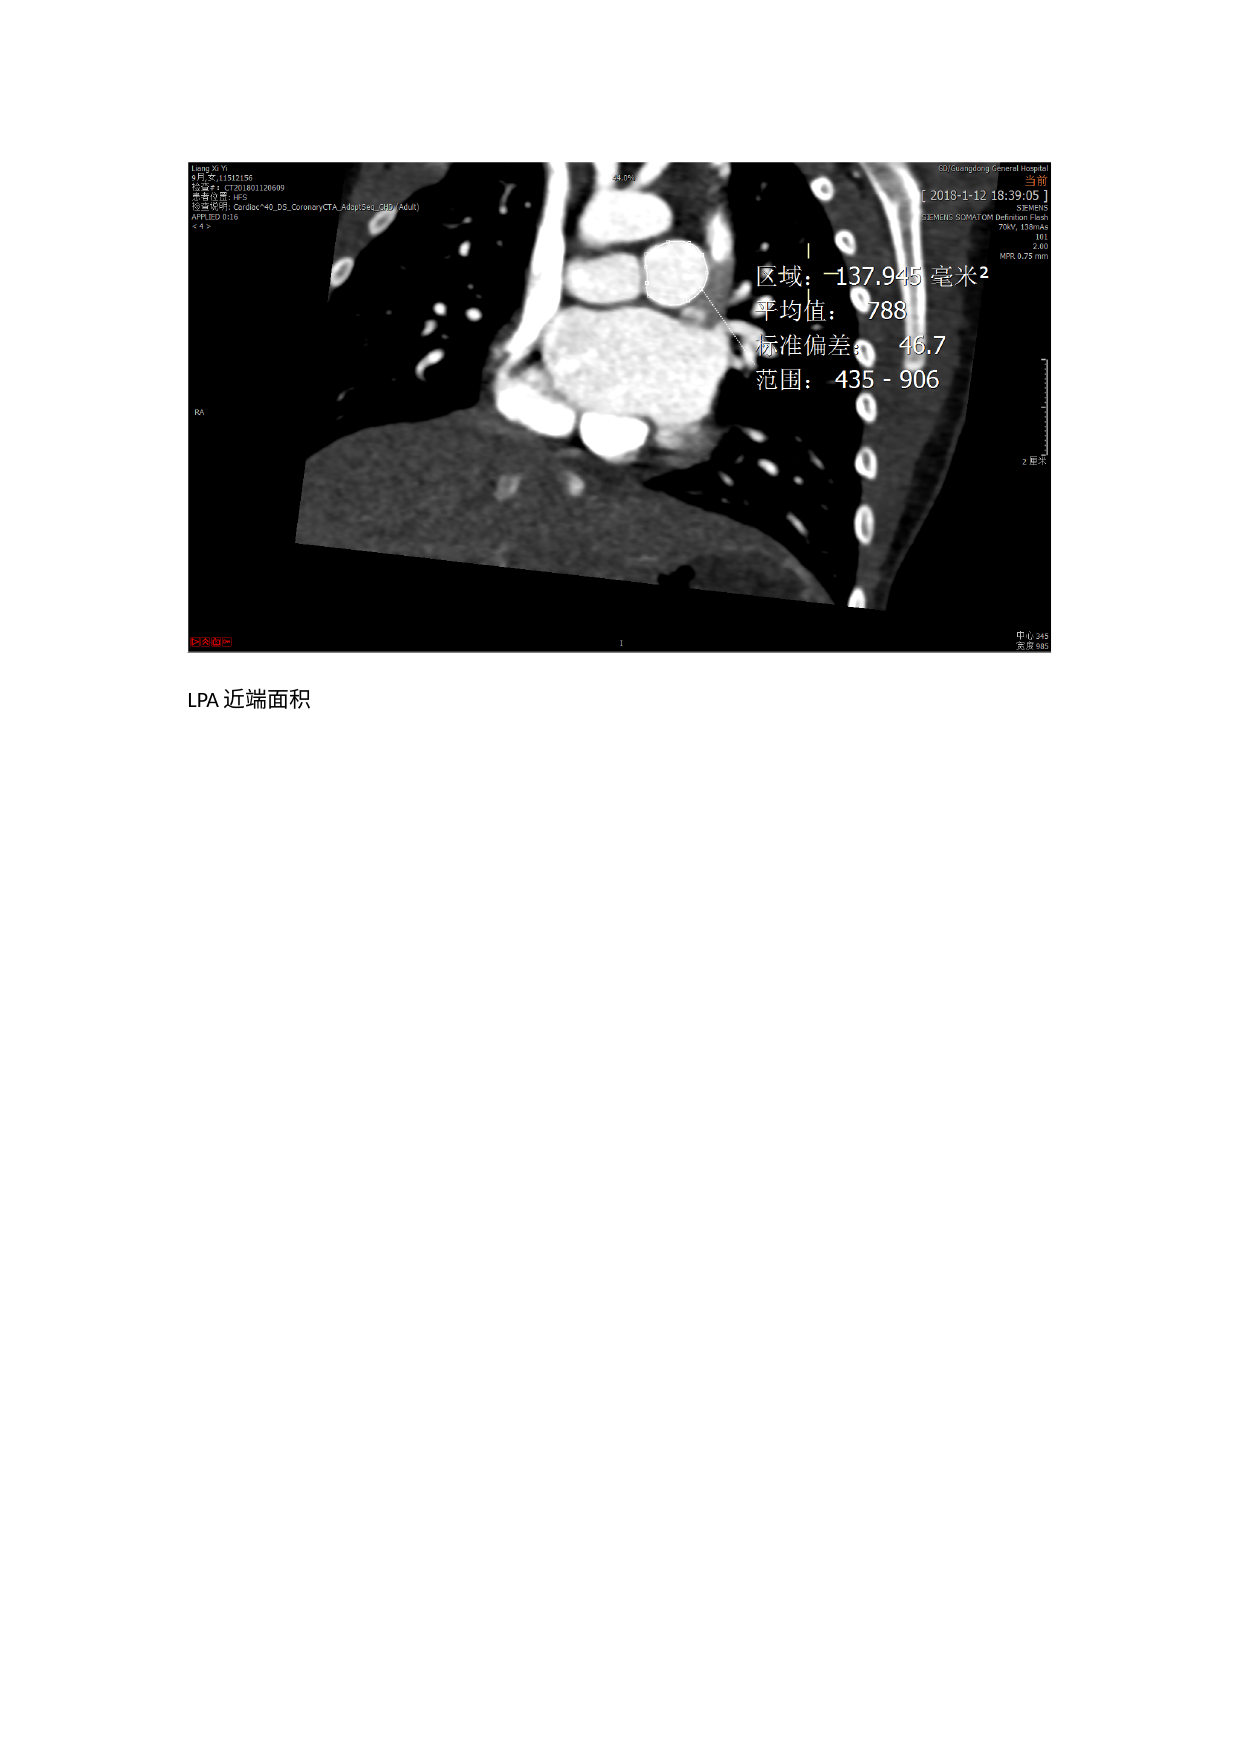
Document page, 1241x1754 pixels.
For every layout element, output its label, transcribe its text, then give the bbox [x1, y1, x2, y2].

picture [187, 162, 1052, 653]
text LPA近端面积 [187, 682, 1053, 714]
